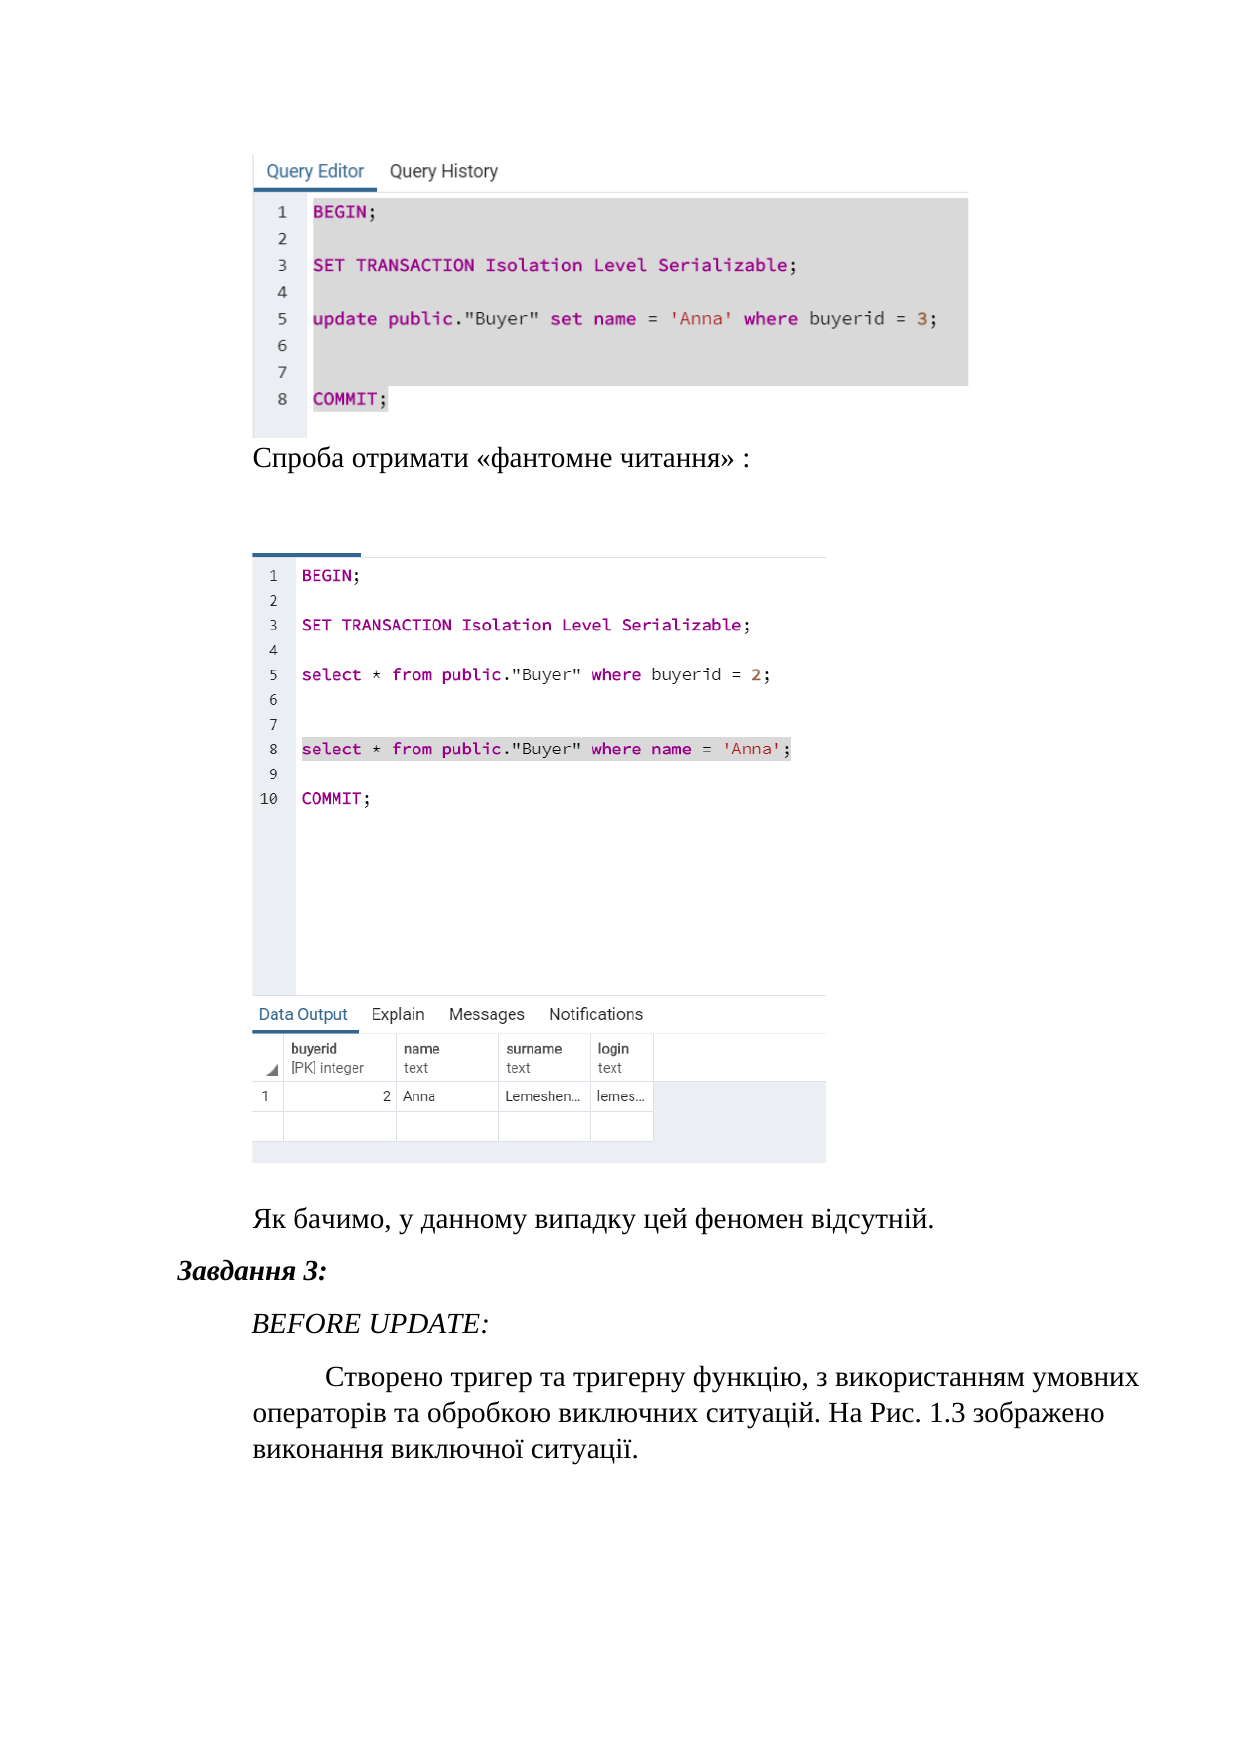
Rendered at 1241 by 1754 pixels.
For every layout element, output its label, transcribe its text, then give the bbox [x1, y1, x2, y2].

text Завдання 3: [177, 1253, 1152, 1287]
text BEFORE UPDATE: [177, 1306, 1152, 1340]
list Спроба отримати «фантомне читання» : [252, 440, 1152, 473]
list Як бачимо, у данному випадку цей феномен відсутній. [252, 1201, 1152, 1234]
list Створено тригер та тригерну функцію, з використанням умовних операторів та обробкою виключних ситуацій. На Рис. 1.3 зображено виконання виключної ситуації. [252, 1359, 1152, 1465]
picture [252, 154, 969, 438]
picture [252, 548, 826, 1163]
